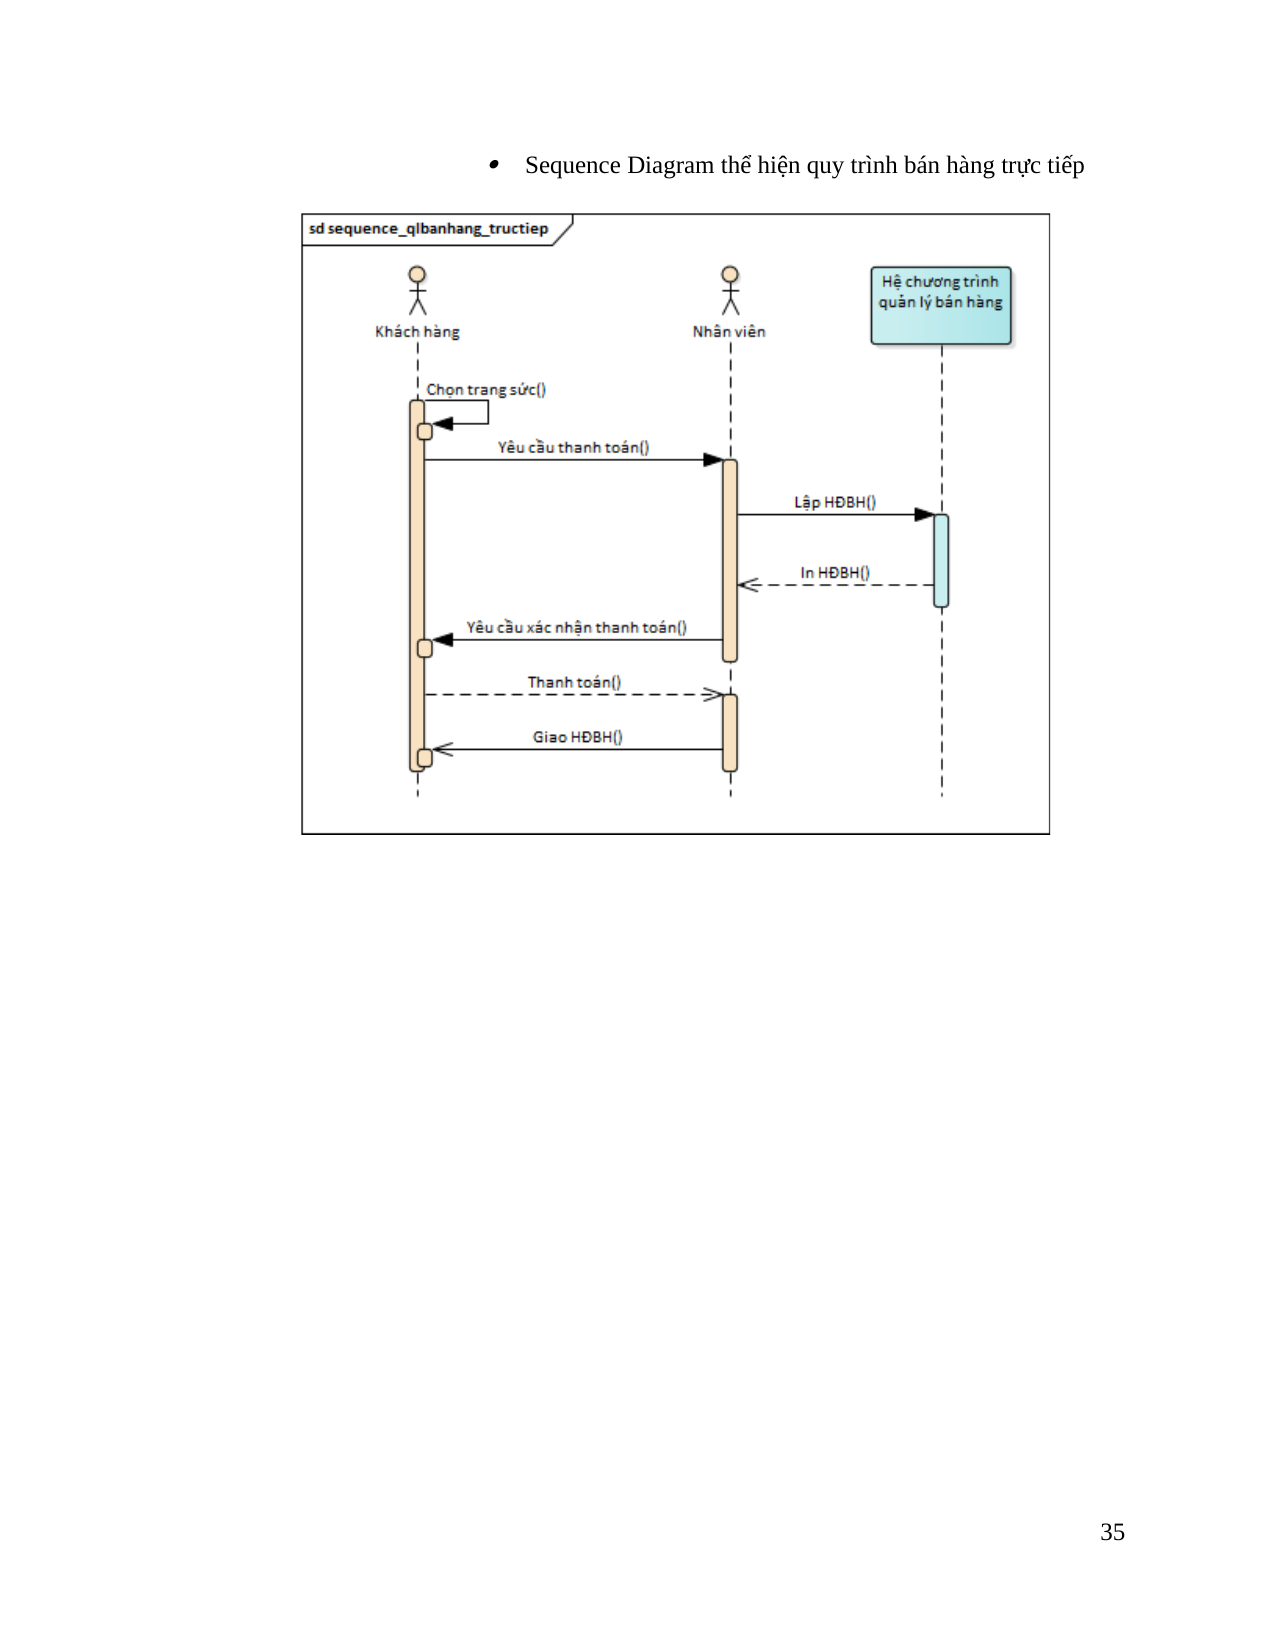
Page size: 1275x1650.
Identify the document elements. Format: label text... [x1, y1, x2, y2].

picture [300, 212, 1050, 835]
list Sequence Diagram thể hiện quy trình bán hàng trực tiếp [487, 150, 1125, 179]
